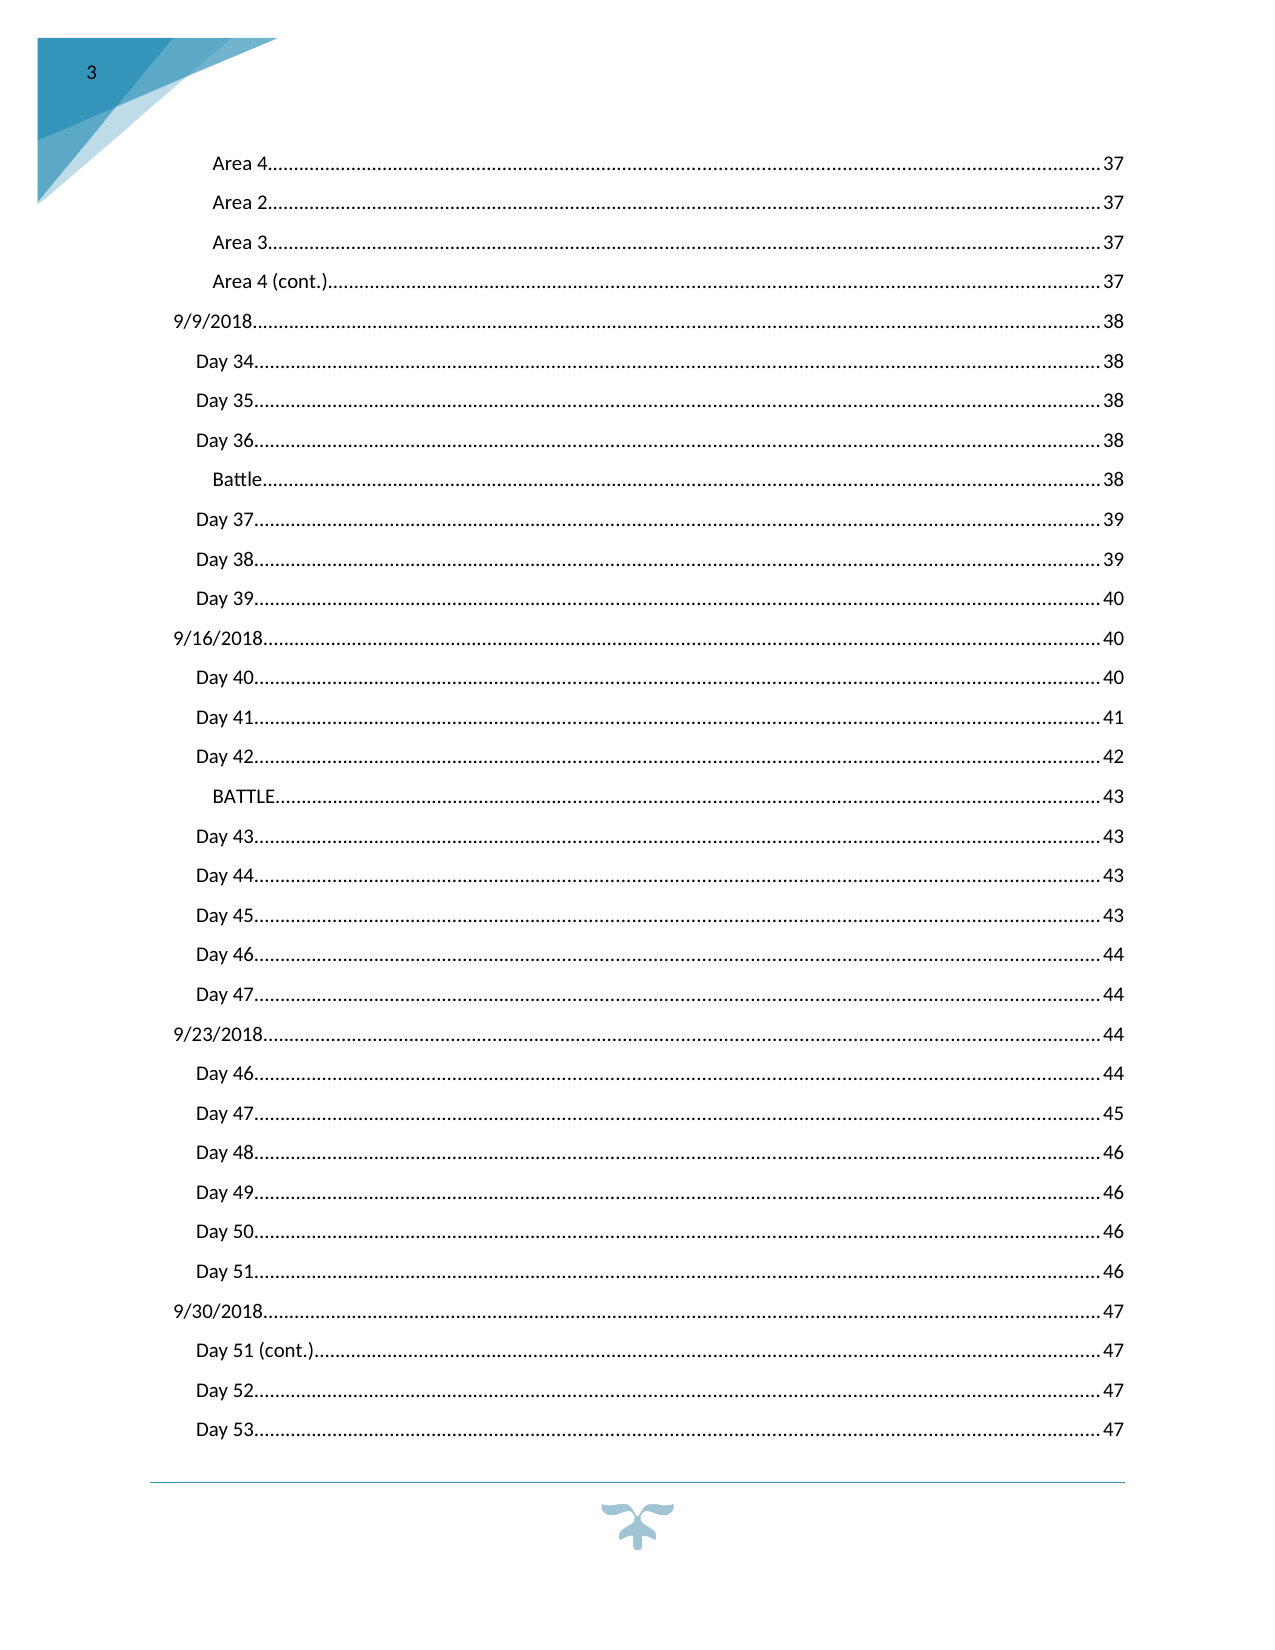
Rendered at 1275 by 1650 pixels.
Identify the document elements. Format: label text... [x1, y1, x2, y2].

text Day 40 40 [196, 664, 1125, 690]
text Day 45 43 [196, 902, 1125, 927]
text 9/30/2018 47 [173, 1298, 1125, 1323]
text Day 39 40 [196, 585, 1125, 611]
text Day 36 38 [196, 427, 1125, 452]
text Day 37 39 [196, 506, 1125, 532]
text Day 48 46 [196, 1139, 1125, 1165]
text Day 51 (cont.) 47 [196, 1337, 1125, 1363]
text Day 52 47 [196, 1377, 1125, 1402]
text Day 44 43 [196, 862, 1125, 888]
text Day 46 44 [196, 1060, 1125, 1086]
text Day 43 43 [196, 823, 1125, 848]
text 9/16/2018 40 [173, 625, 1125, 650]
text 9/23/2018 44 [173, 1021, 1125, 1046]
text Day 47 45 [196, 1100, 1125, 1125]
list They have a cube with them [601, 1504, 674, 1550]
text Area 2 37 [212, 189, 1125, 215]
text Day 47 44 [196, 981, 1125, 1007]
text Day 35 38 [196, 387, 1125, 413]
text Area 4 (cont.) 37 [212, 269, 1125, 294]
text 9/9/2018 38 [173, 308, 1125, 334]
picture [37, 37, 279, 206]
text Day 49 46 [196, 1179, 1125, 1204]
text Day 34 38 [196, 348, 1125, 373]
text Day 50 46 [196, 1219, 1125, 1244]
text Area 4 37 [212, 150, 1125, 175]
text Day 46 44 [196, 942, 1125, 967]
text Day 53 47 [196, 1417, 1125, 1442]
text Day 38 39 [196, 546, 1125, 571]
text Battle 38 [212, 467, 1125, 492]
text Day 41 41 [196, 704, 1125, 729]
text Area 3 37 [212, 229, 1125, 254]
text Day 51 46 [196, 1258, 1125, 1284]
text BATTLE 43 [212, 783, 1125, 809]
text Day 42 42 [196, 744, 1125, 769]
